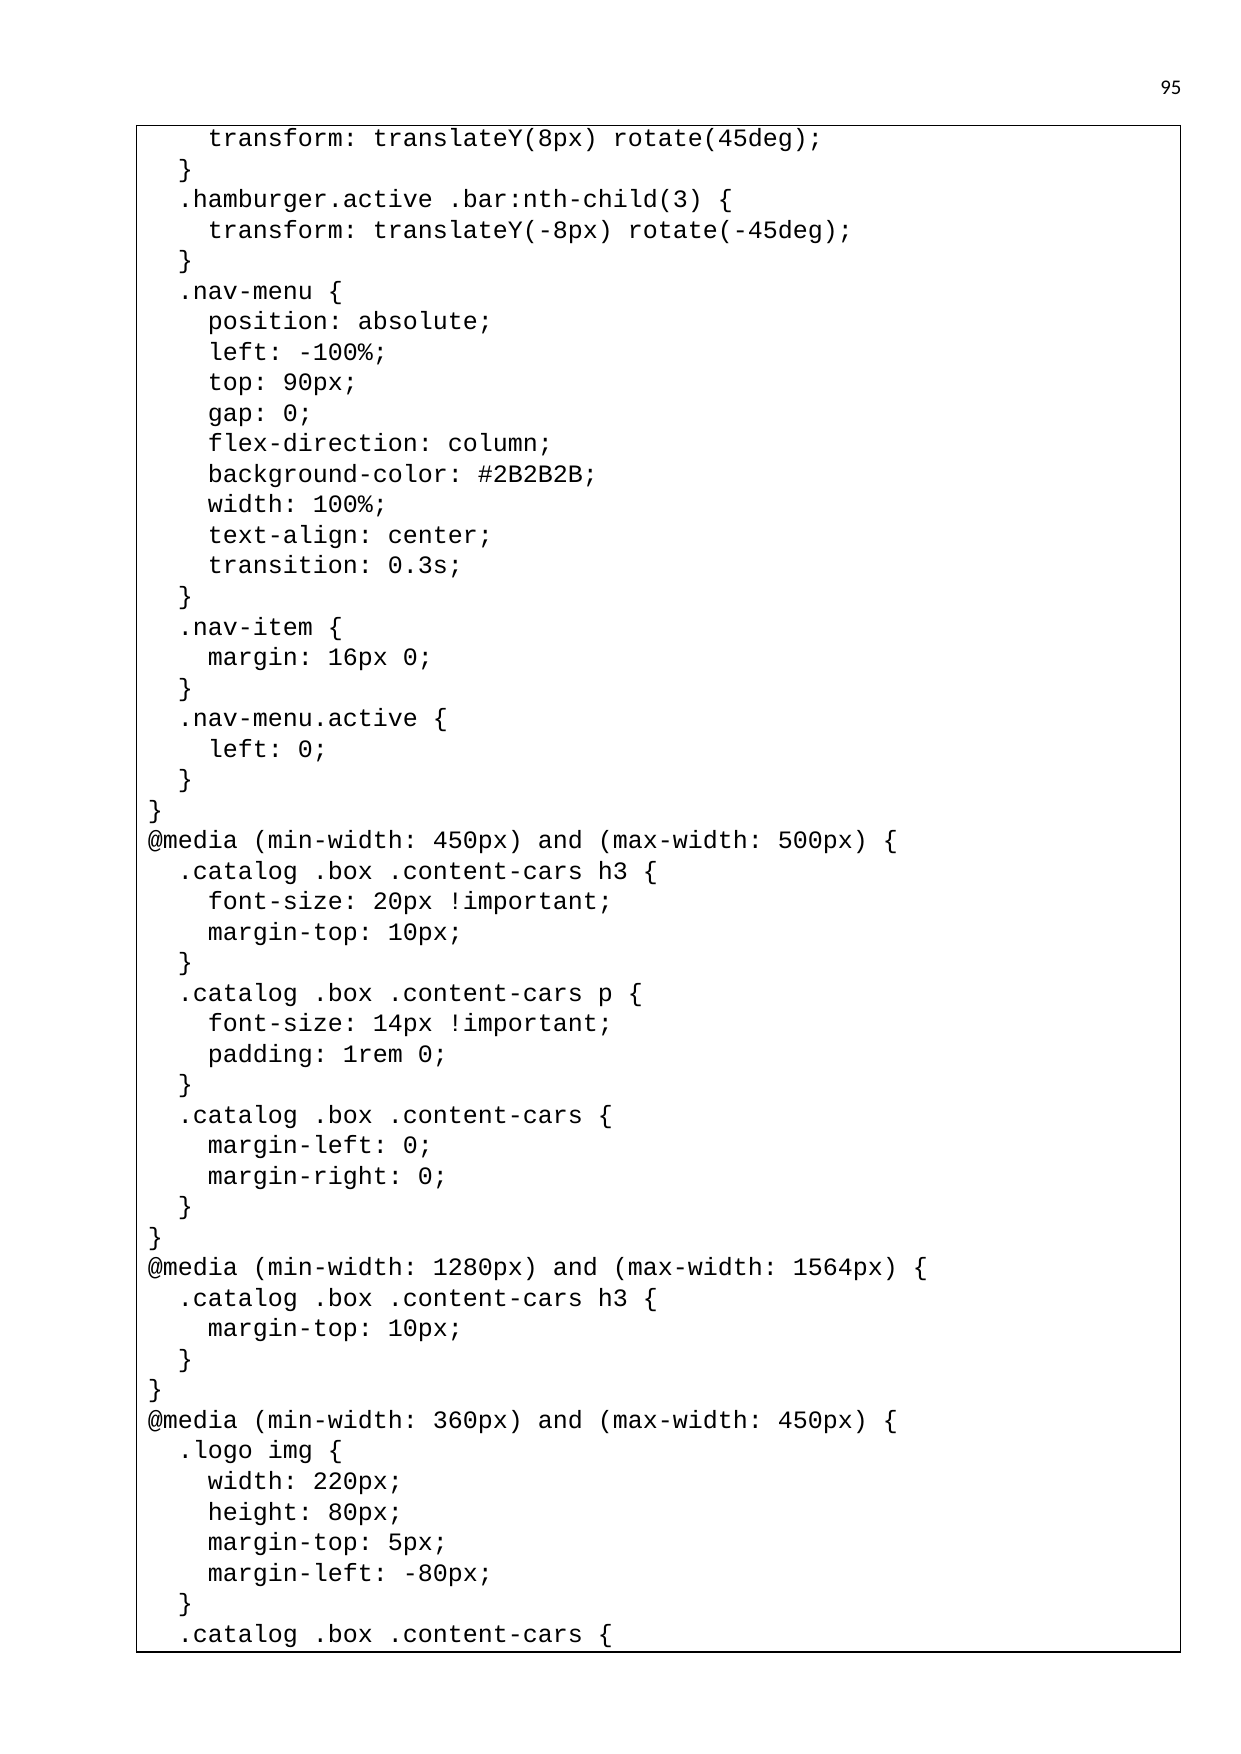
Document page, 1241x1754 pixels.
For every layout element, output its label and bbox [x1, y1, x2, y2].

table_header [137, 126, 1180, 1651]
